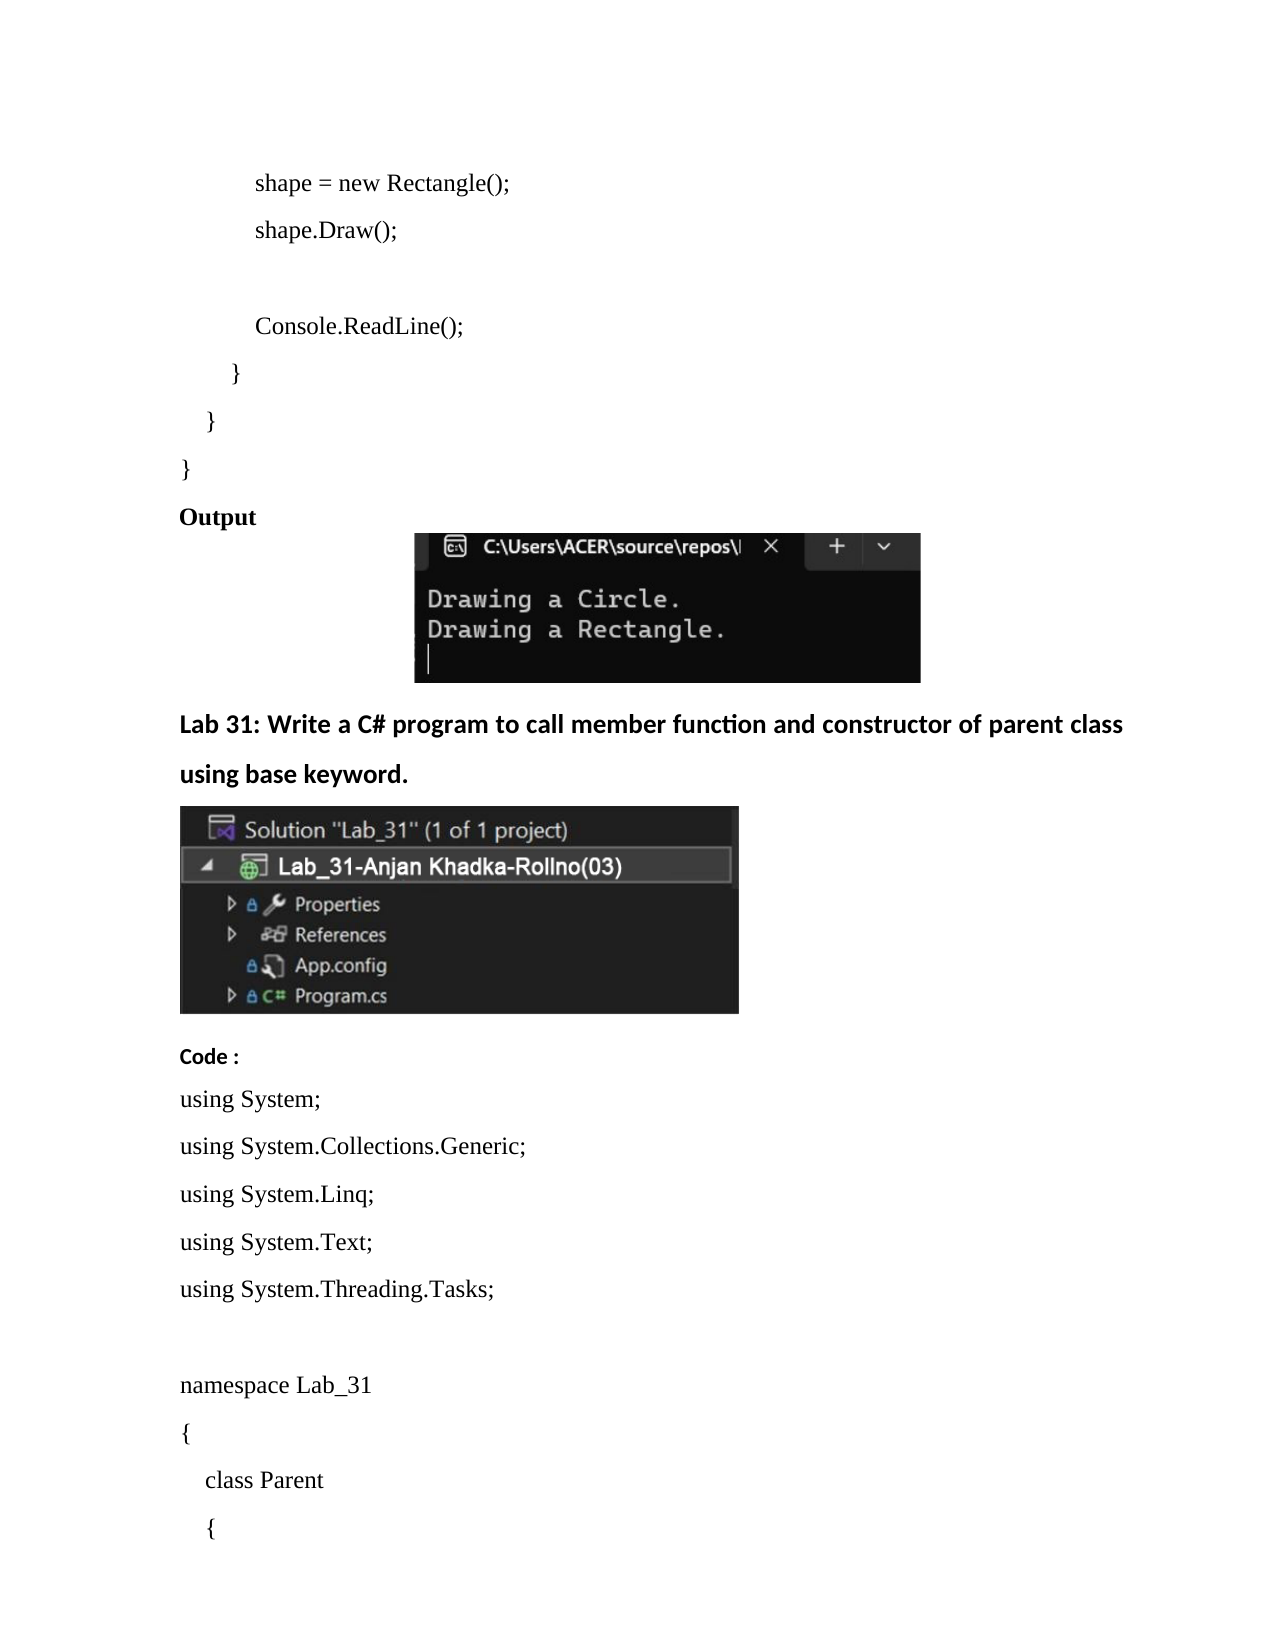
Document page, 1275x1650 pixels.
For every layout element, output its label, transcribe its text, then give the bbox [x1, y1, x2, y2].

text Code : [179, 1042, 496, 1070]
text shape = new Rectangle(); [180, 168, 1125, 196]
text using System.Collections.Generic; [180, 1131, 1125, 1160]
text namespace Lab_31 [180, 1370, 1125, 1399]
picture [180, 806, 740, 1015]
text Console.ReadLine(); [180, 311, 1125, 339]
text using System; [180, 1084, 1125, 1112]
text using System.Text; [180, 1227, 1125, 1256]
text using System.Linq; [180, 1179, 1125, 1208]
text } [180, 358, 1125, 387]
text } [180, 406, 1125, 435]
text using System.Threading.Tasks; [180, 1274, 1125, 1303]
subtitle Output [178, 502, 1125, 530]
text { [180, 1418, 1125, 1446]
picture [414, 533, 921, 683]
text Lab 31: Write a C# program to call member function and constructor of parent class using base keyword. [179, 708, 1125, 790]
text } [180, 454, 1125, 483]
text class Parent [180, 1465, 1125, 1494]
text shape.Draw(); [180, 215, 1125, 244]
text { [180, 1513, 1125, 1542]
